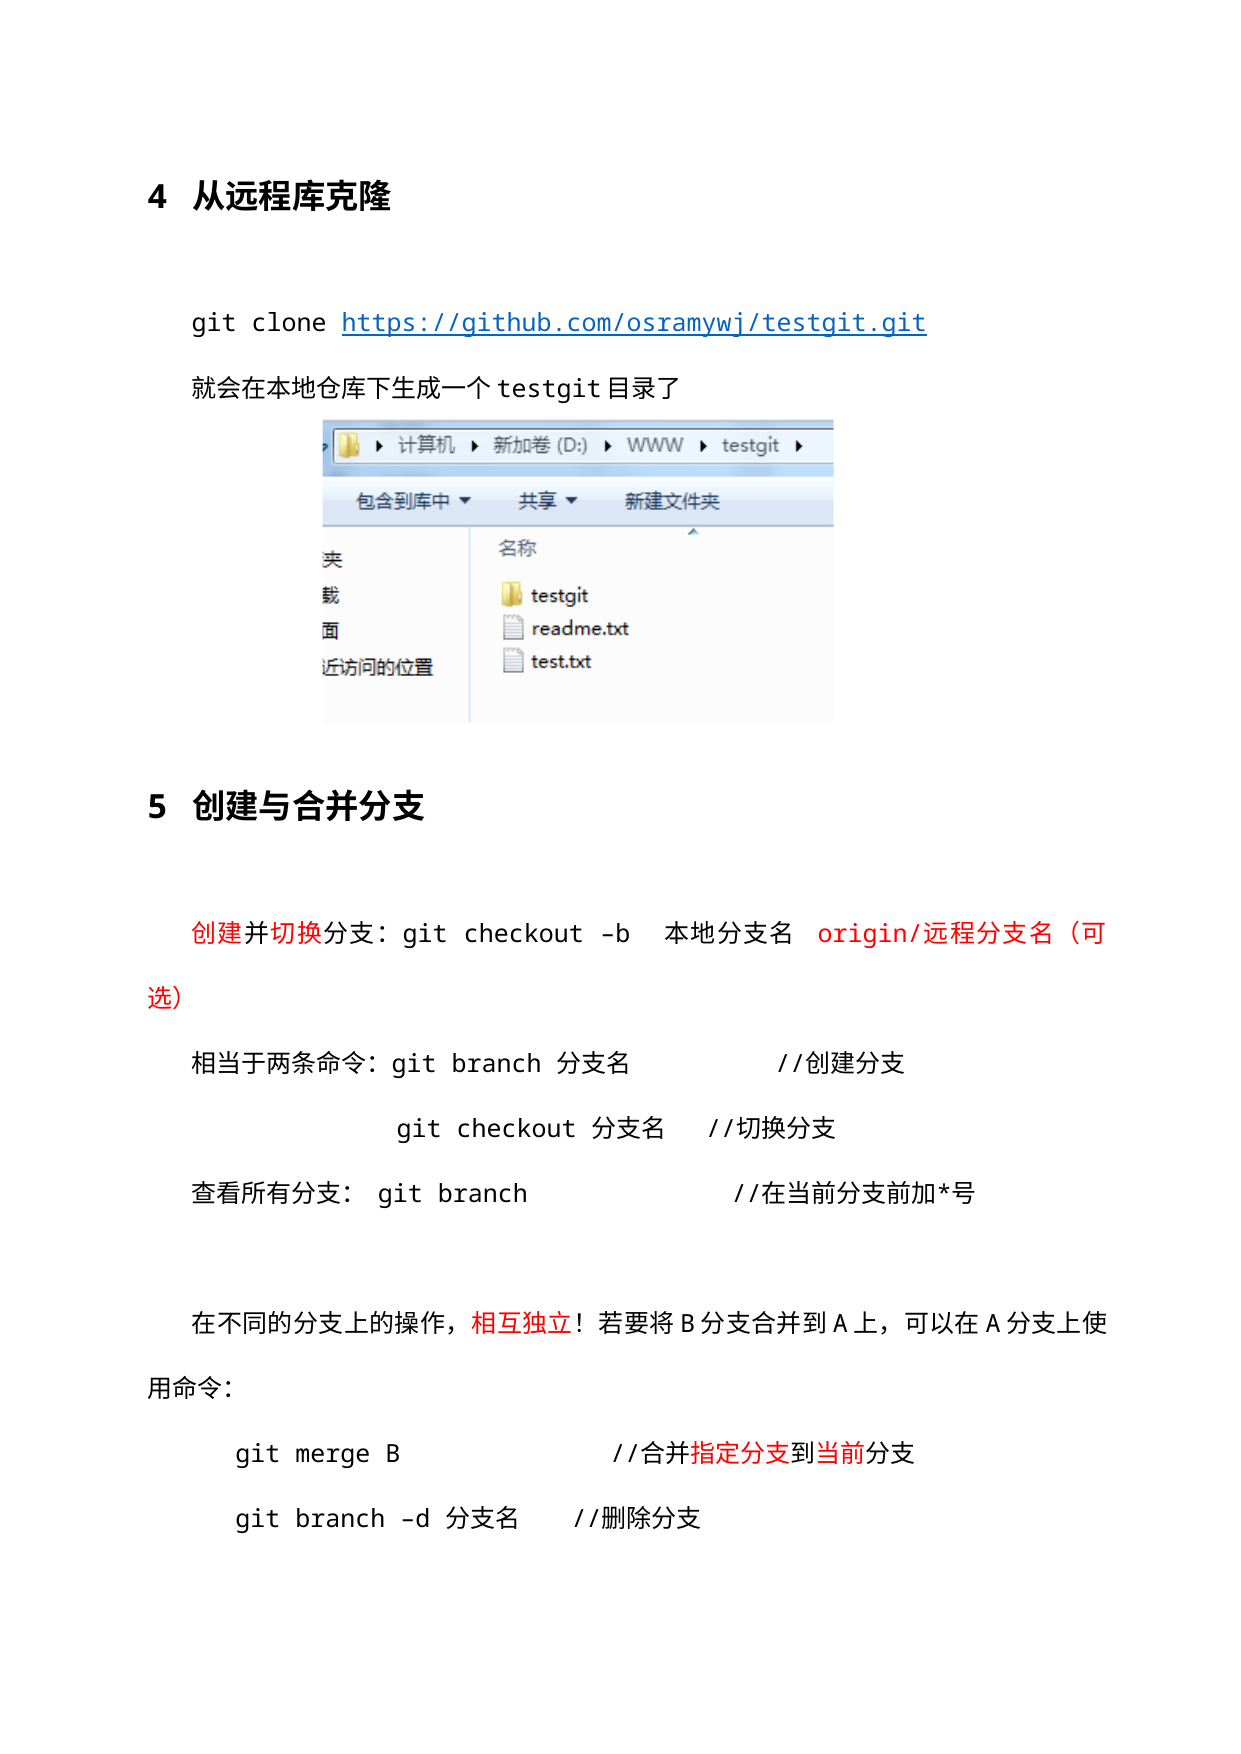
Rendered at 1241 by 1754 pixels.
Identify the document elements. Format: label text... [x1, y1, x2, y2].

subtitle 创建与合并分支 [148, 771, 1107, 836]
text 在不同的分支上的操作，相互独立！若要将B分支合并到A上，可以在A分支上使用命令： [148, 1289, 1107, 1419]
text 相当于两条命令：git branch 分支名 //创建分支 [148, 1029, 1107, 1094]
text 就会在本地仓库下生成一个testgit目录了 [148, 354, 1107, 419]
text git checkout 分支名 //切换分支 [148, 1094, 1107, 1159]
text 查看所有分支： git branch //在当前分支前加*号 [148, 1159, 1107, 1224]
picture [322, 419, 834, 723]
text git branch –d 分支名 //删除分支 [148, 1484, 1107, 1549]
text git merge B //合并指定分支到当前分支 [148, 1419, 1107, 1484]
text git clone https://github.com/osramywj/testgit.git [148, 289, 1107, 354]
subtitle 从远程库克隆 [148, 162, 1107, 227]
text 创建并切换分支：git checkout –b 本地分支名 origin/远程分支名（可选） [148, 899, 1107, 1029]
